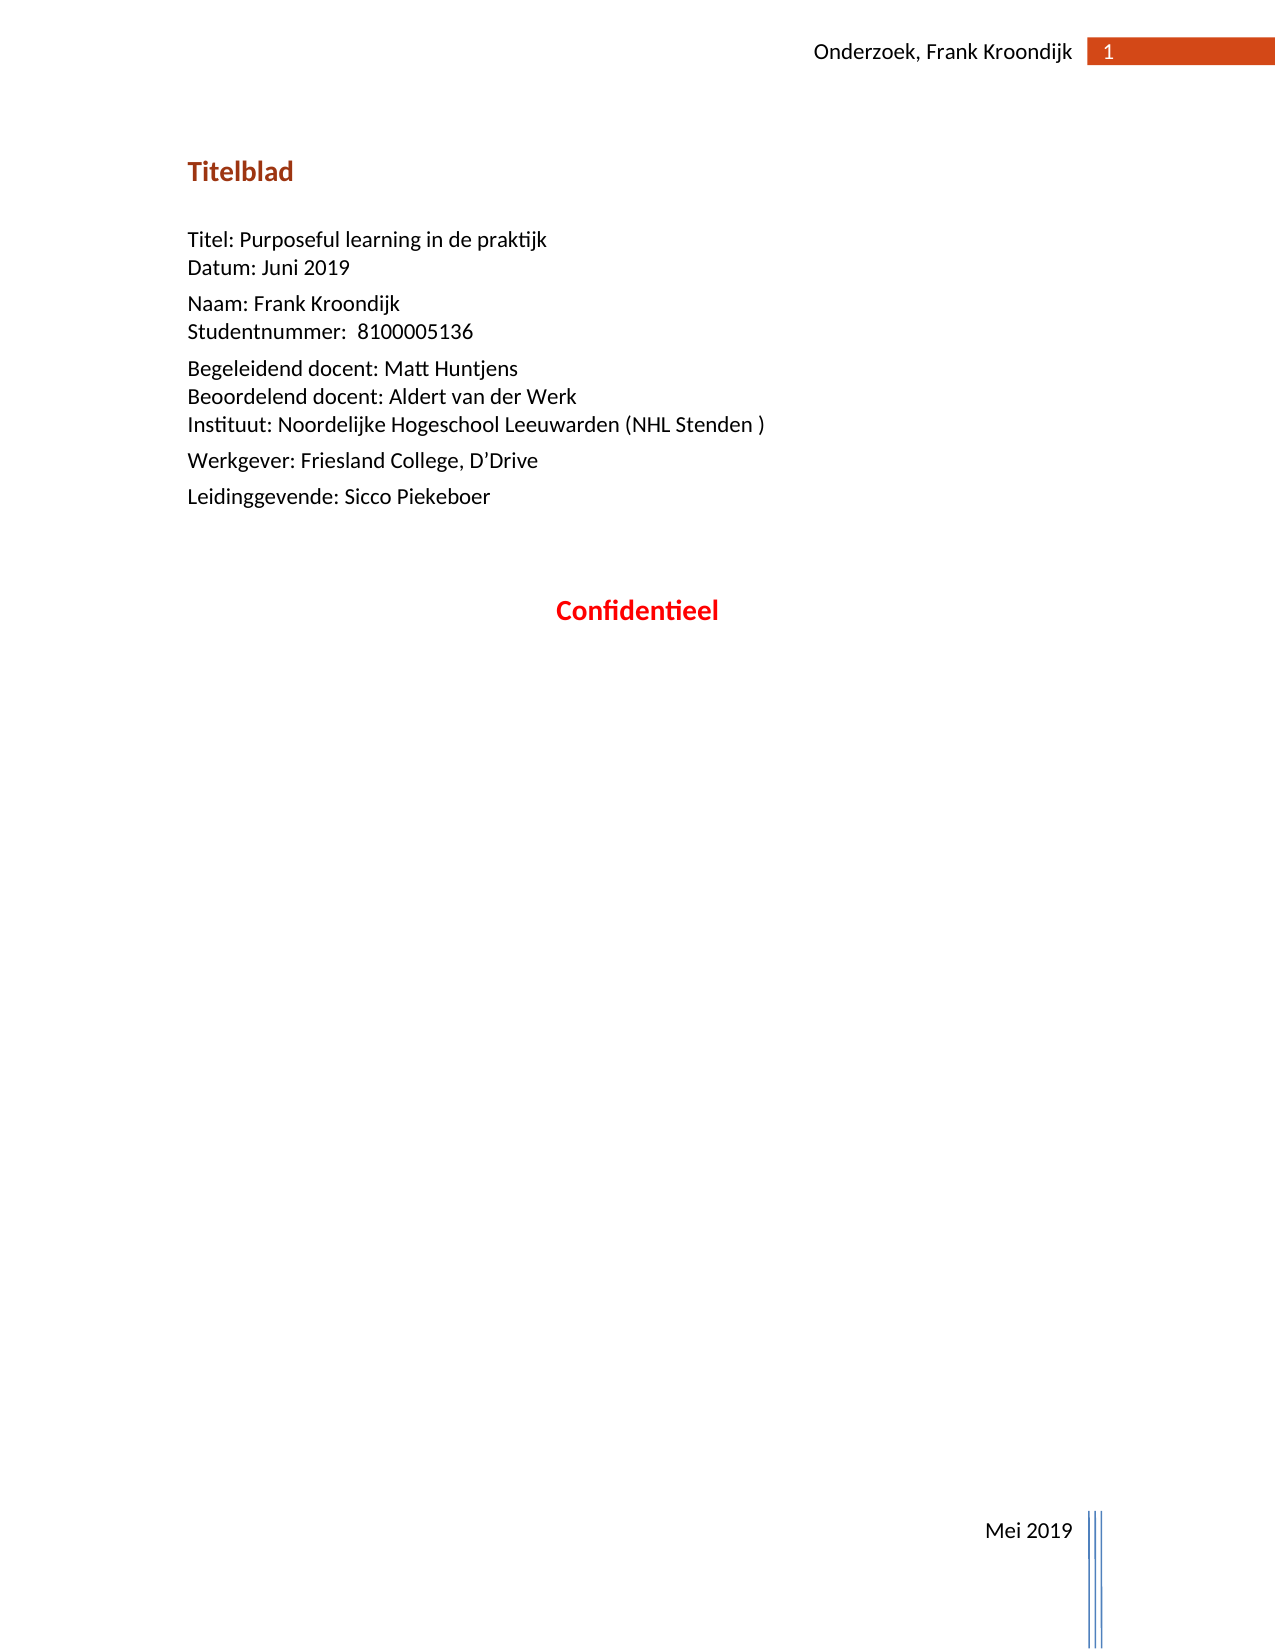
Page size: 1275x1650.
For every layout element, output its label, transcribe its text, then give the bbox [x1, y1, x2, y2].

text Werkgever: Friesland College, D’Drive [187, 446, 1087, 474]
text Leidinggevende: Sicco Piekeboer [187, 482, 1087, 511]
subtitle Titelblad [187, 153, 1087, 189]
text Confidentieel [187, 592, 1087, 627]
text Titel: Purposeful learning in de praktijk Datum: Juni 2019 [187, 225, 1087, 281]
text Naam: Frank Kroondijk Studentnummer: 8100005136 [187, 289, 1087, 345]
text Begeleidend docent: Matt Huntjens Beoordelend docent: Aldert van der Werk Instituut: Noordelijke Hogeschool Leeuwarden (NHL Stenden ) [187, 354, 1087, 438]
